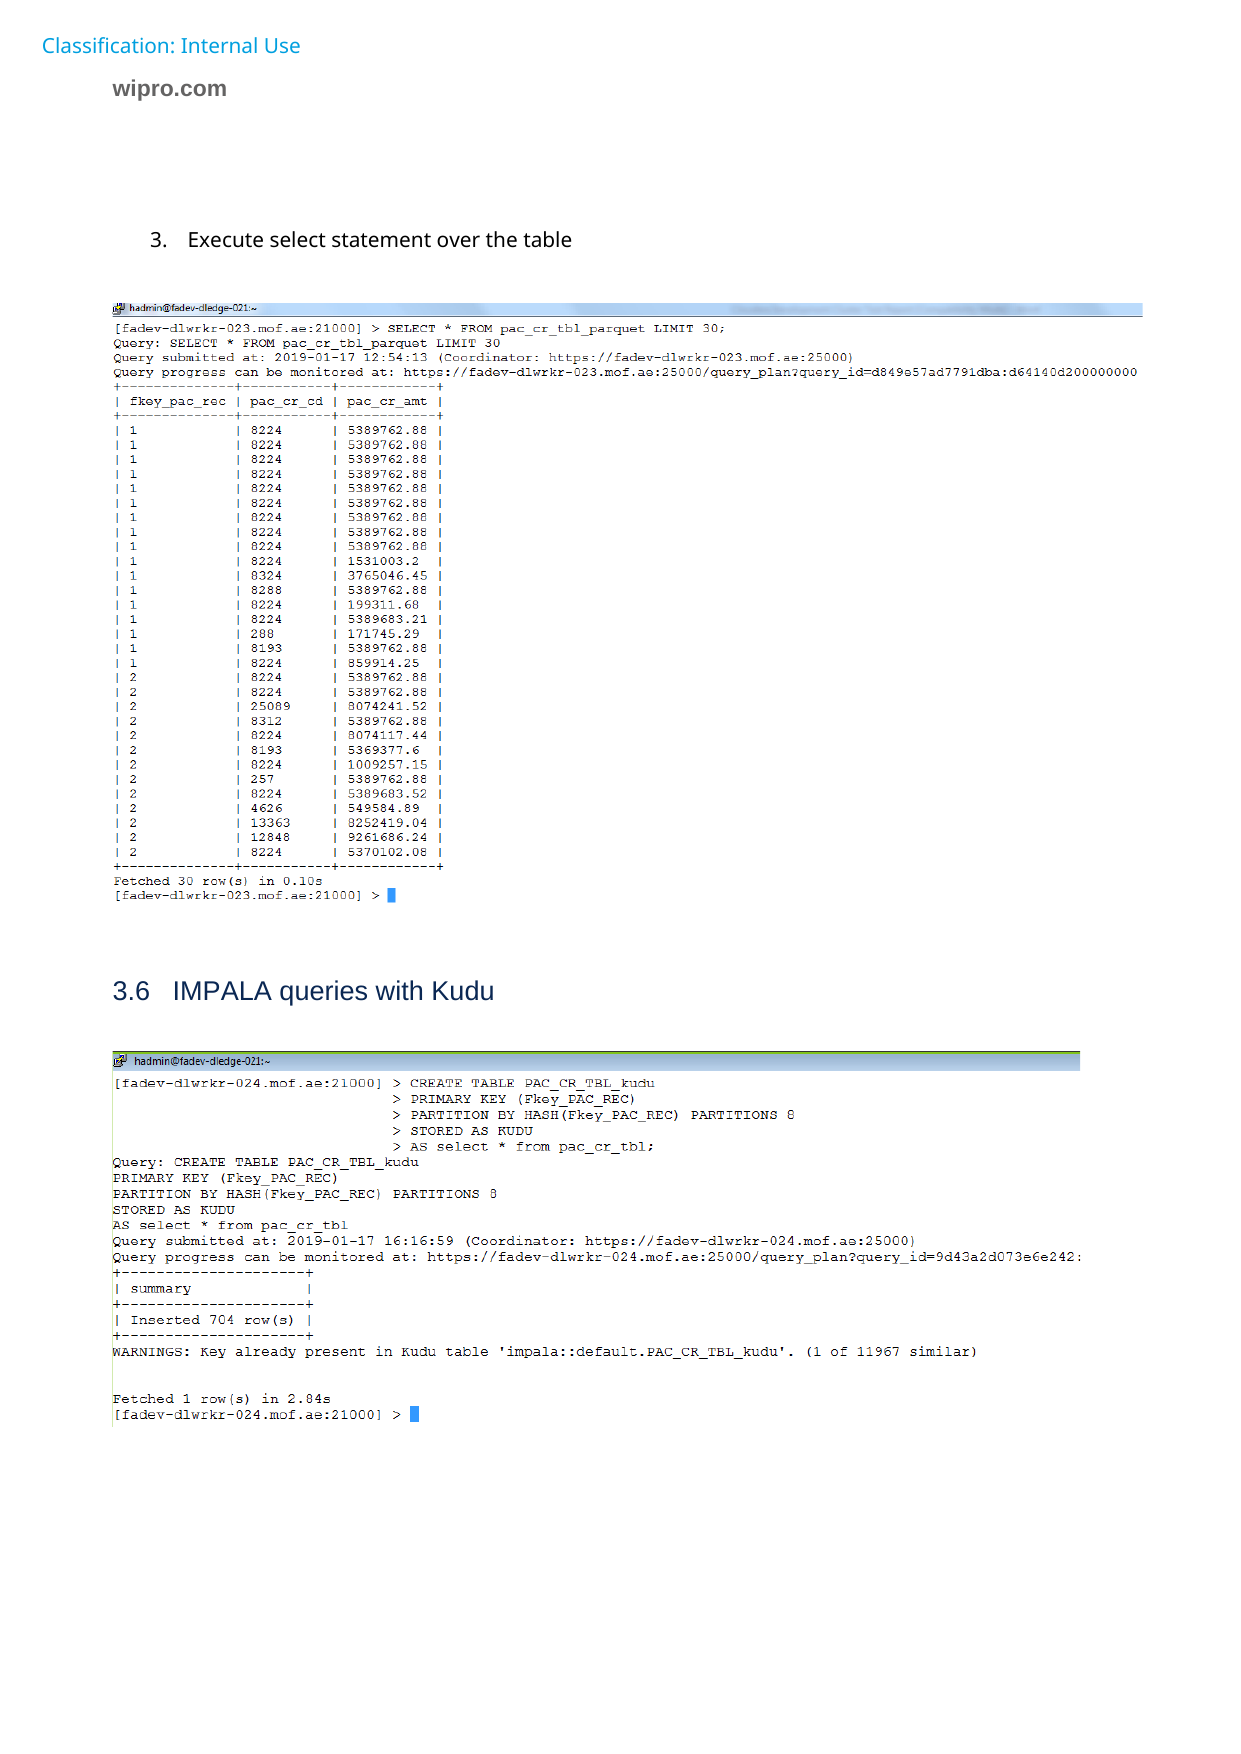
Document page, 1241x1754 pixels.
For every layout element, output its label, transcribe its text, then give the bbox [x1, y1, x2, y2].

picture [112, 1051, 1080, 1427]
picture [112, 303, 1143, 907]
list Execute select statement over the table [150, 225, 1143, 253]
subtitle IMPALA queries with Kudu [112, 975, 1143, 1006]
